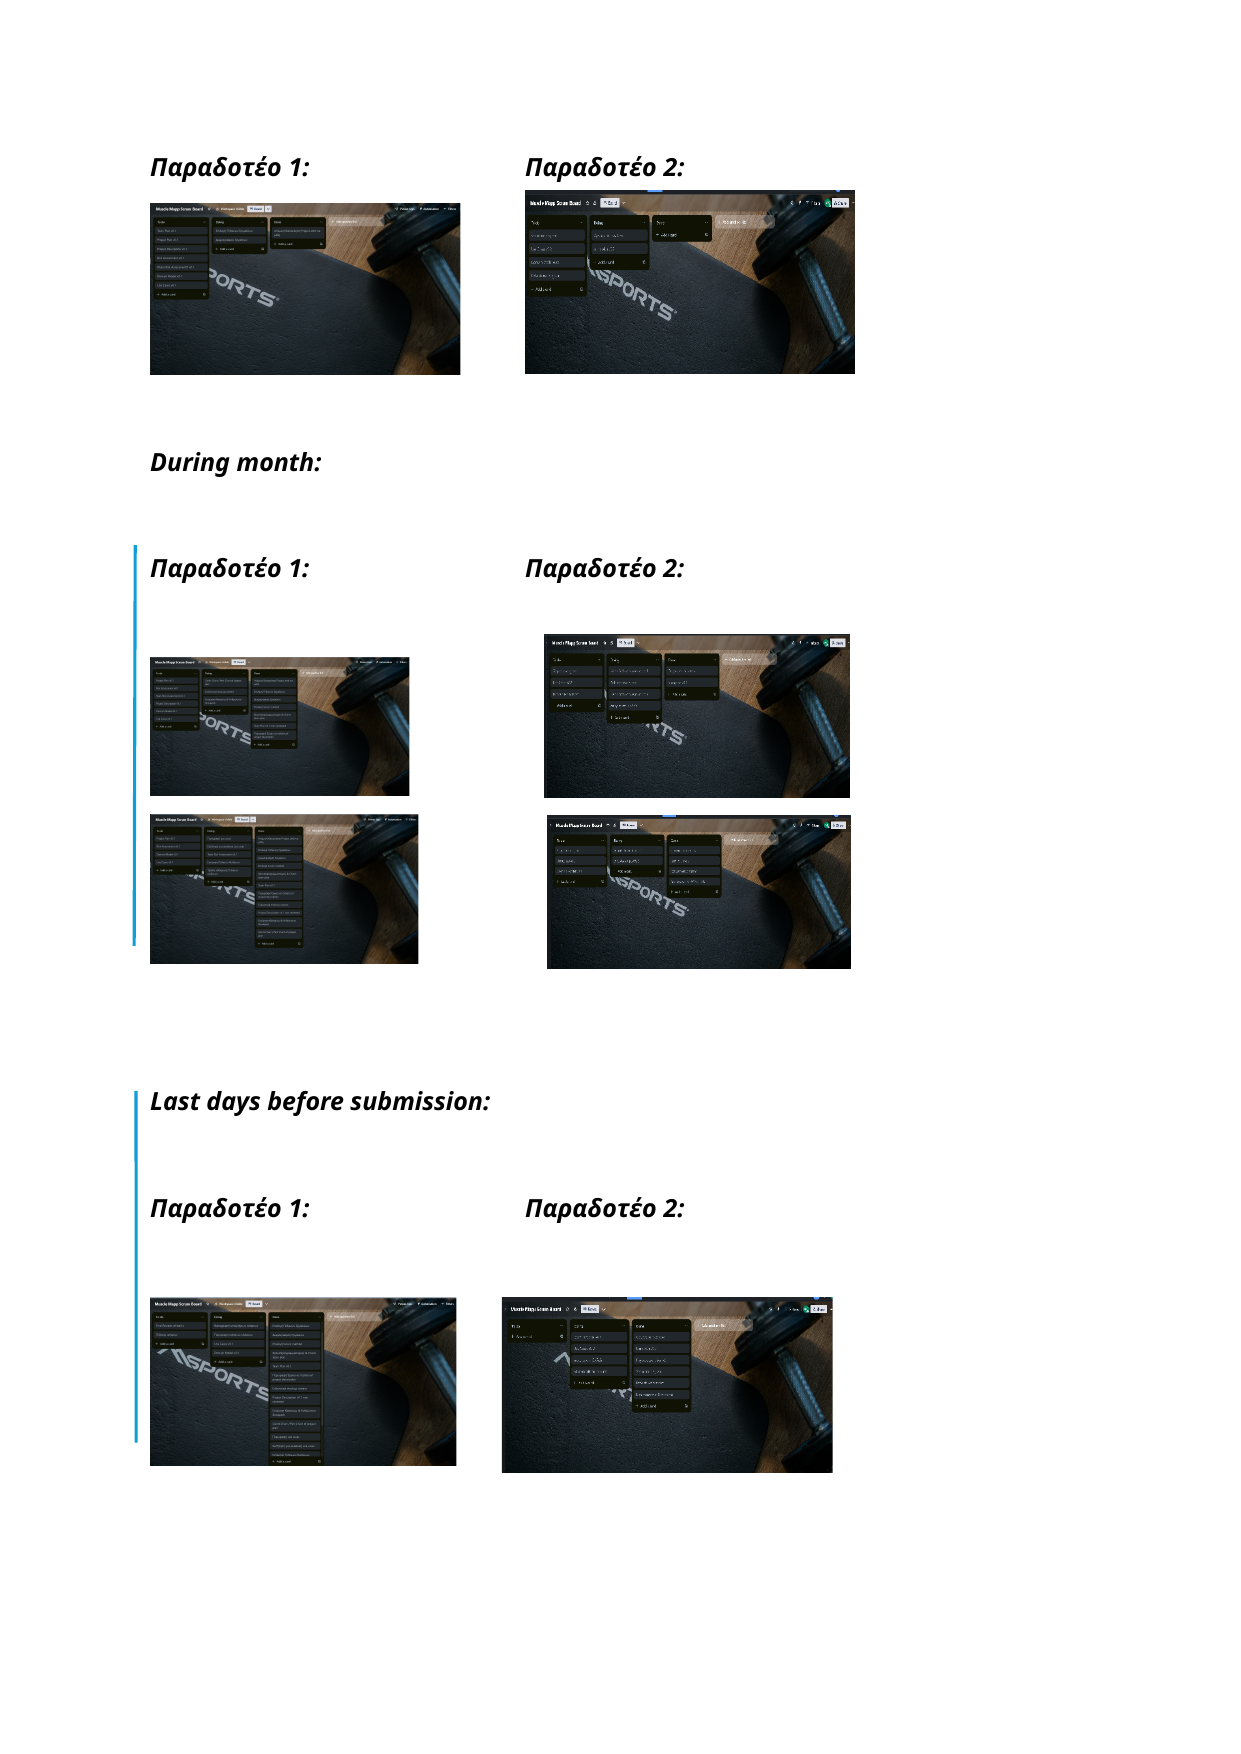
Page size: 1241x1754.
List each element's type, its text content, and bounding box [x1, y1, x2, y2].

picture [501, 1297, 833, 1473]
text Παραδοτέο 1: Παραδοτέο 2: [150, 150, 1090, 184]
picture [547, 815, 851, 969]
picture [150, 1297, 457, 1466]
text Παραδοτέο 1: Παραδοτέο 2: [150, 551, 1090, 585]
picture [150, 657, 410, 796]
text Last days before submission: [150, 1083, 1090, 1117]
text During month: [150, 444, 1090, 478]
picture [544, 634, 850, 798]
text Παραδοτέο 1: Παραδοτέο 2: [150, 1190, 1090, 1224]
picture [150, 814, 419, 964]
picture [525, 190, 855, 374]
picture [150, 203, 461, 375]
